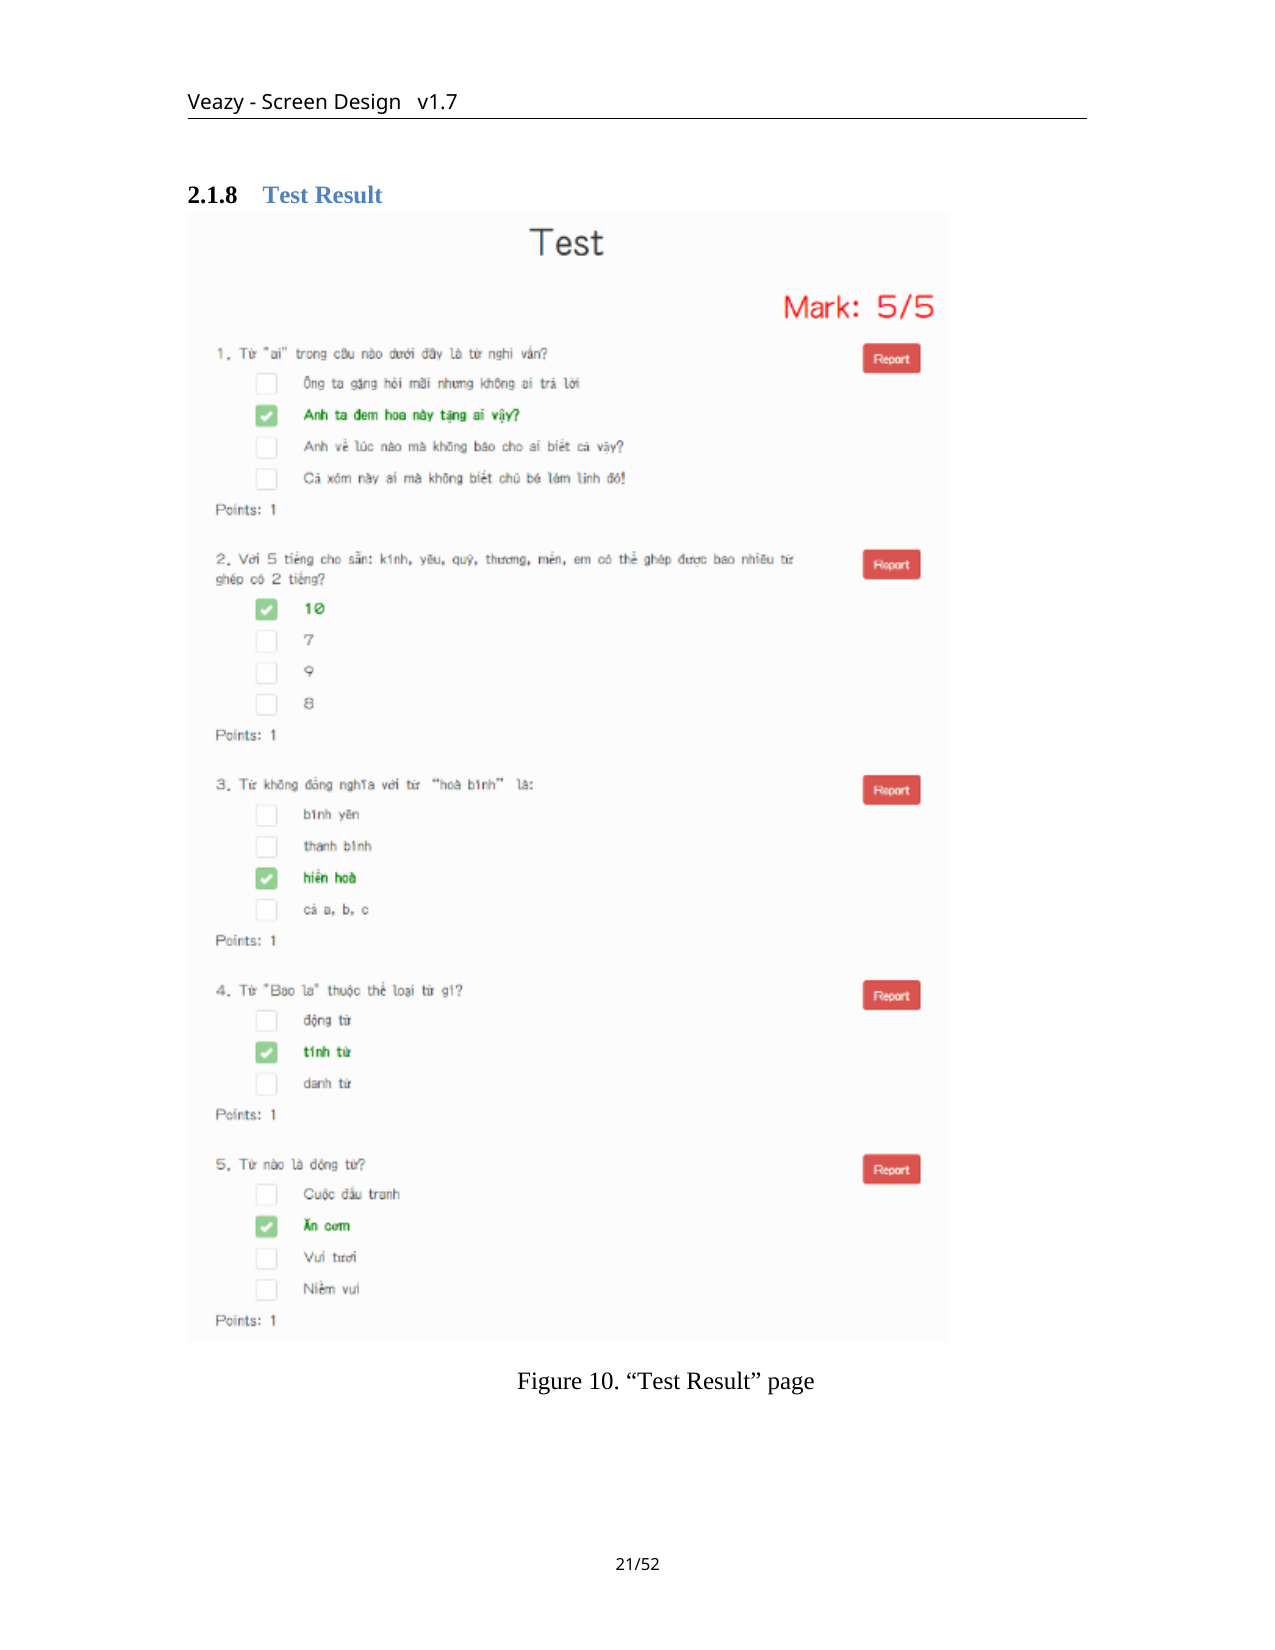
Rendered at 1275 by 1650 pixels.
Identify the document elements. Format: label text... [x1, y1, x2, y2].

subtitle Test Result [187, 180, 1087, 209]
text Figure 10. “Test Result” page [244, 1366, 1087, 1394]
picture [187, 213, 949, 1342]
